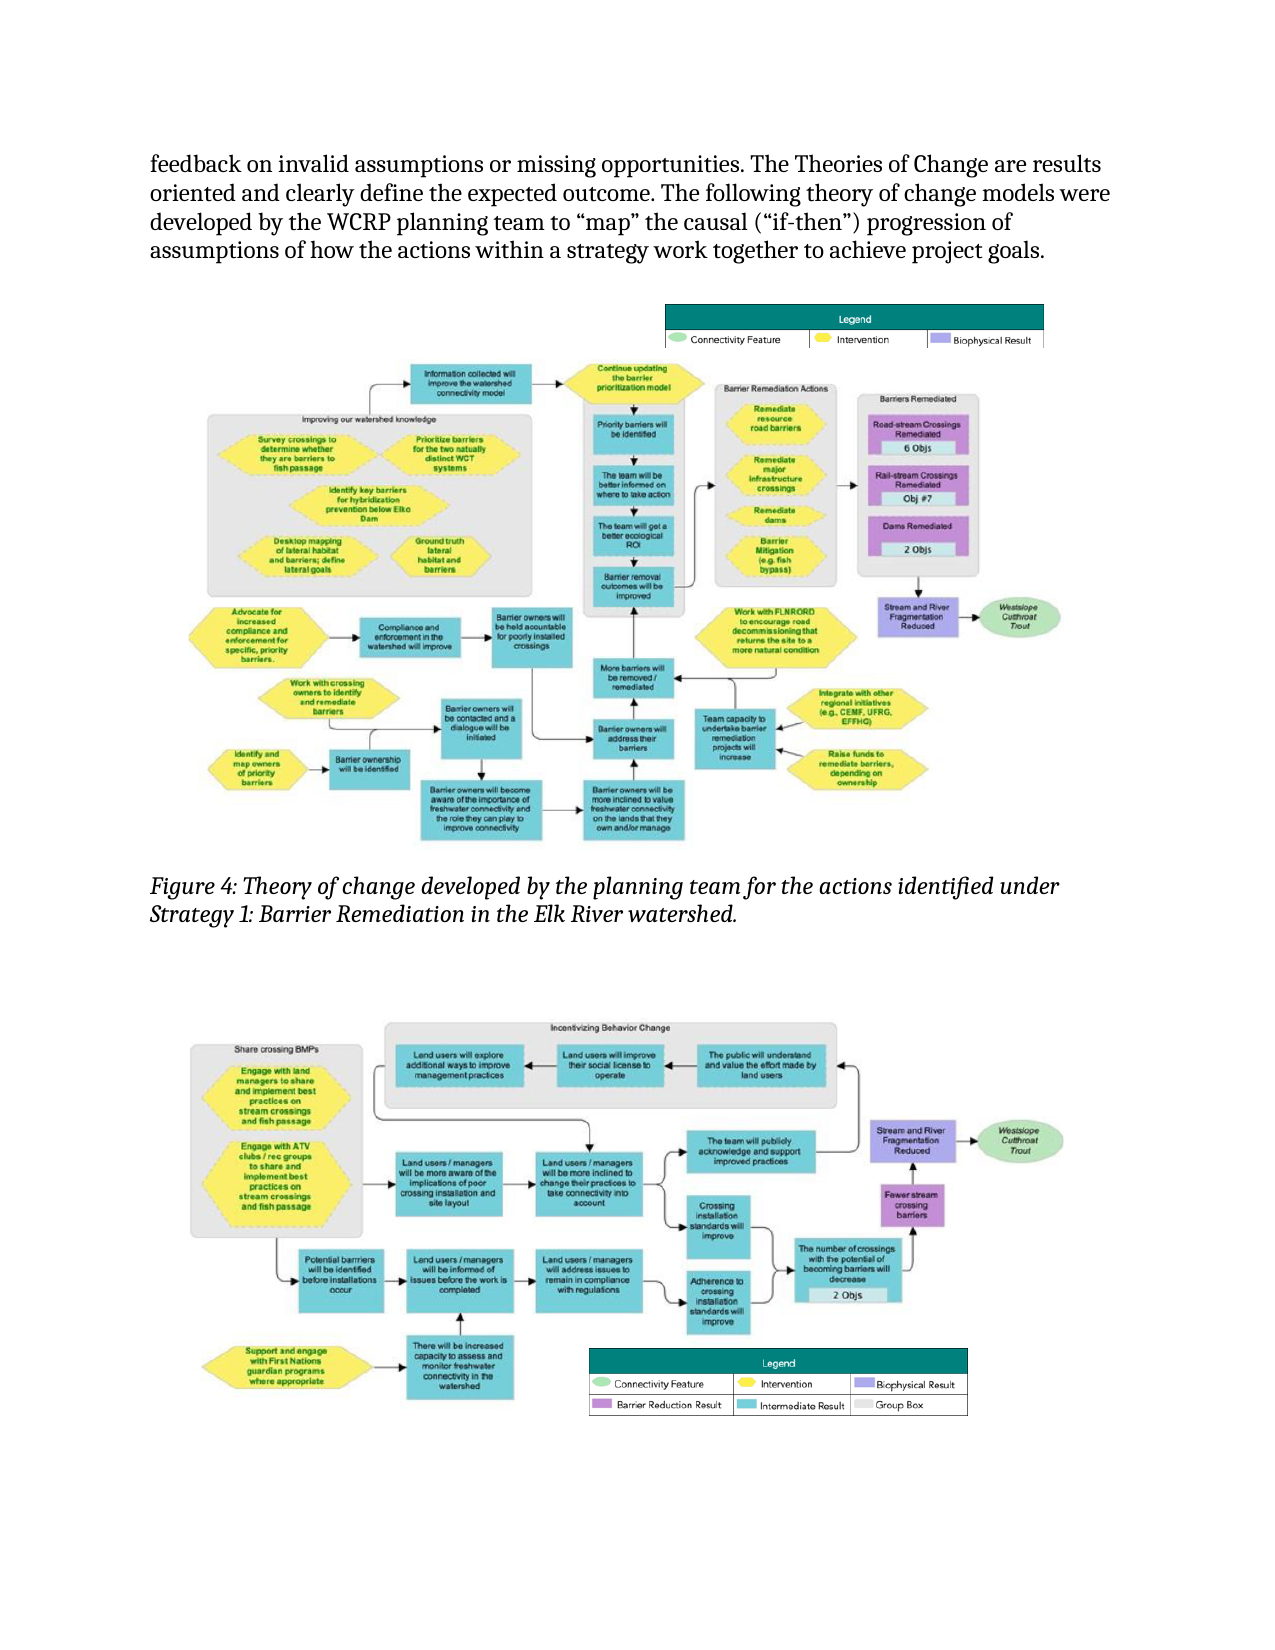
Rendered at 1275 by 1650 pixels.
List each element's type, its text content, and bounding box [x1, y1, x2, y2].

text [150, 150, 1125, 265]
picture [188, 283, 1064, 851]
table_header Figure 4: Theory of change developed by the planning team for the actions identified under Strategy 1: Barrier Remediation in the Elk River watershed. [139, 284, 1114, 942]
picture [188, 1007, 1064, 1455]
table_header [139, 1008, 1114, 1475]
